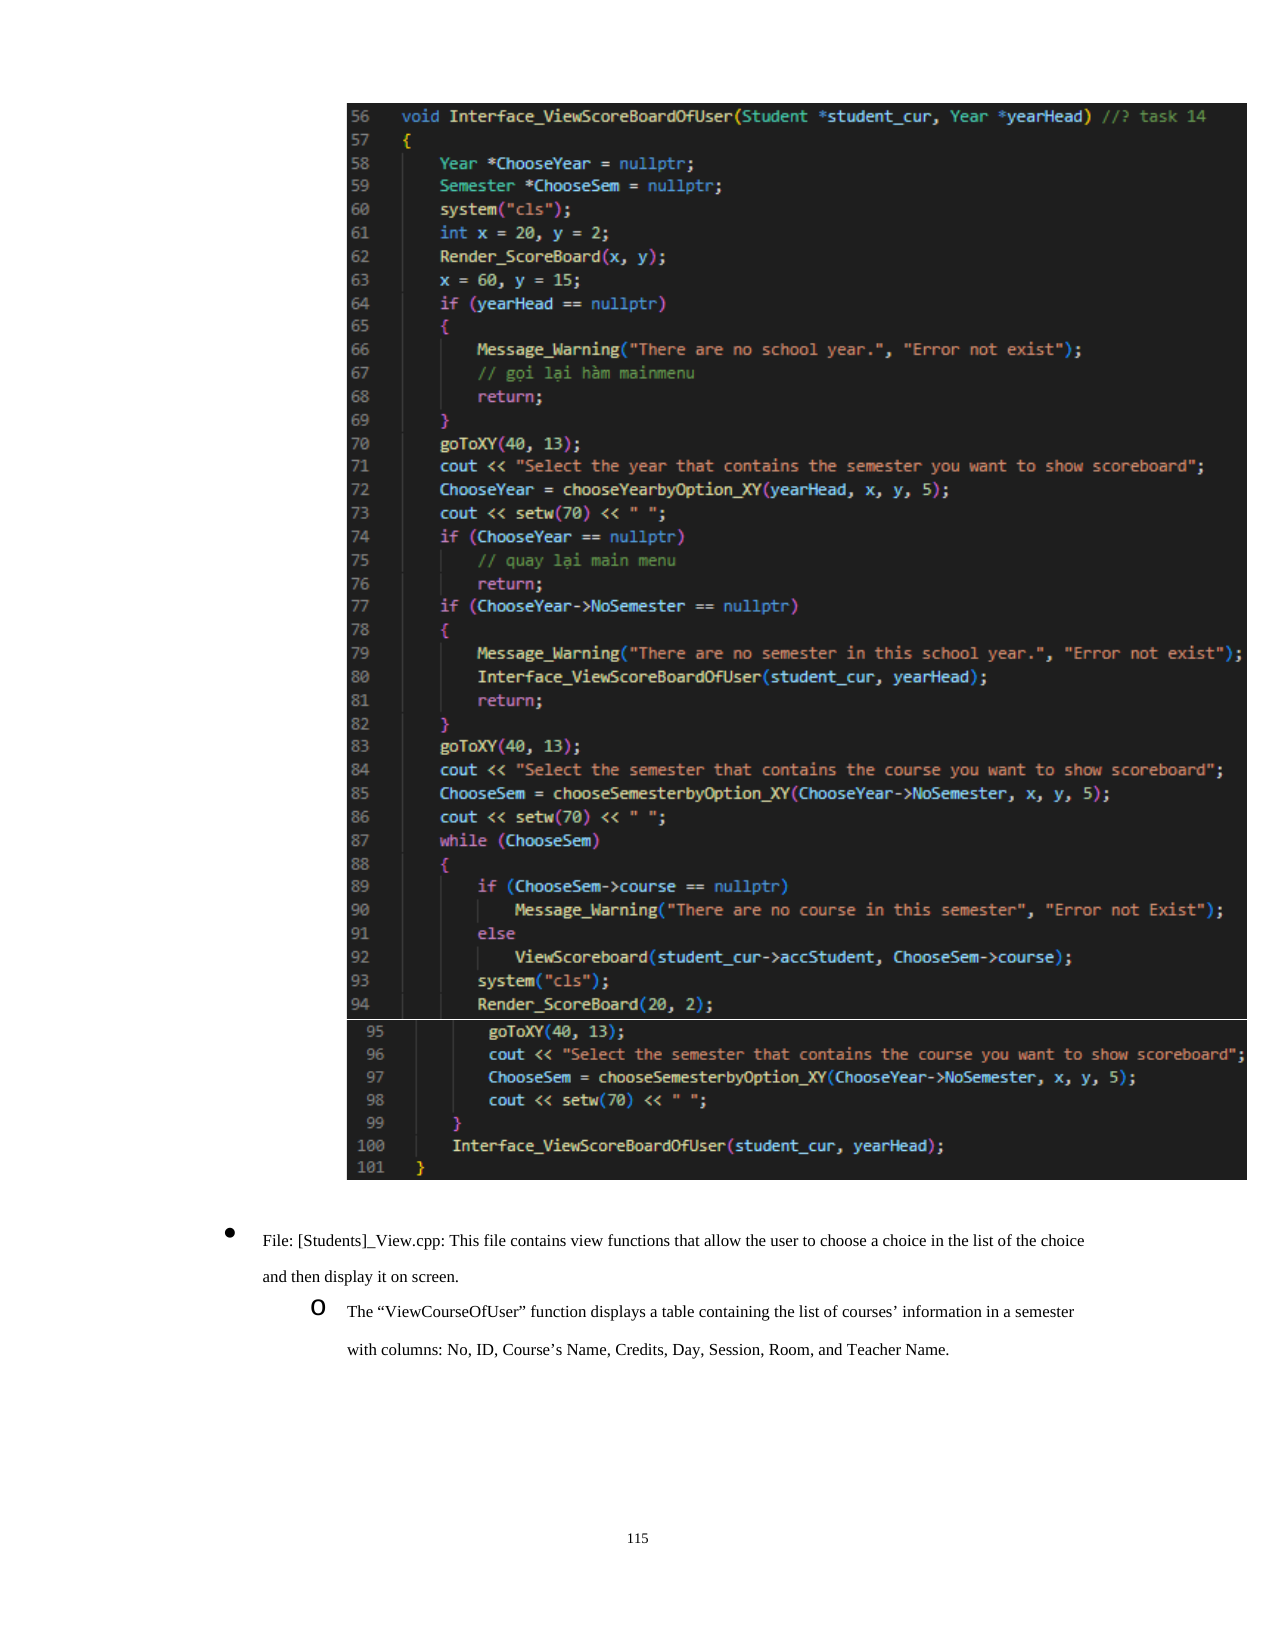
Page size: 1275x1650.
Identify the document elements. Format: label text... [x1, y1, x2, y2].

list The “ViewCourseOfUser” function displays a table containing the list of courses’ information in a semester with columns: No, ID, Course’s Name, Credits, Day, Session, Room, and Teacher Name. [309, 1288, 1087, 1359]
picture [346, 1020, 1247, 1180]
list File: [Students]_View.cpp: This file contains view functions that allow the user to choose a choice in the list of the choice and then display it on screen. [225, 1217, 1087, 1286]
picture [346, 103, 1247, 1019]
